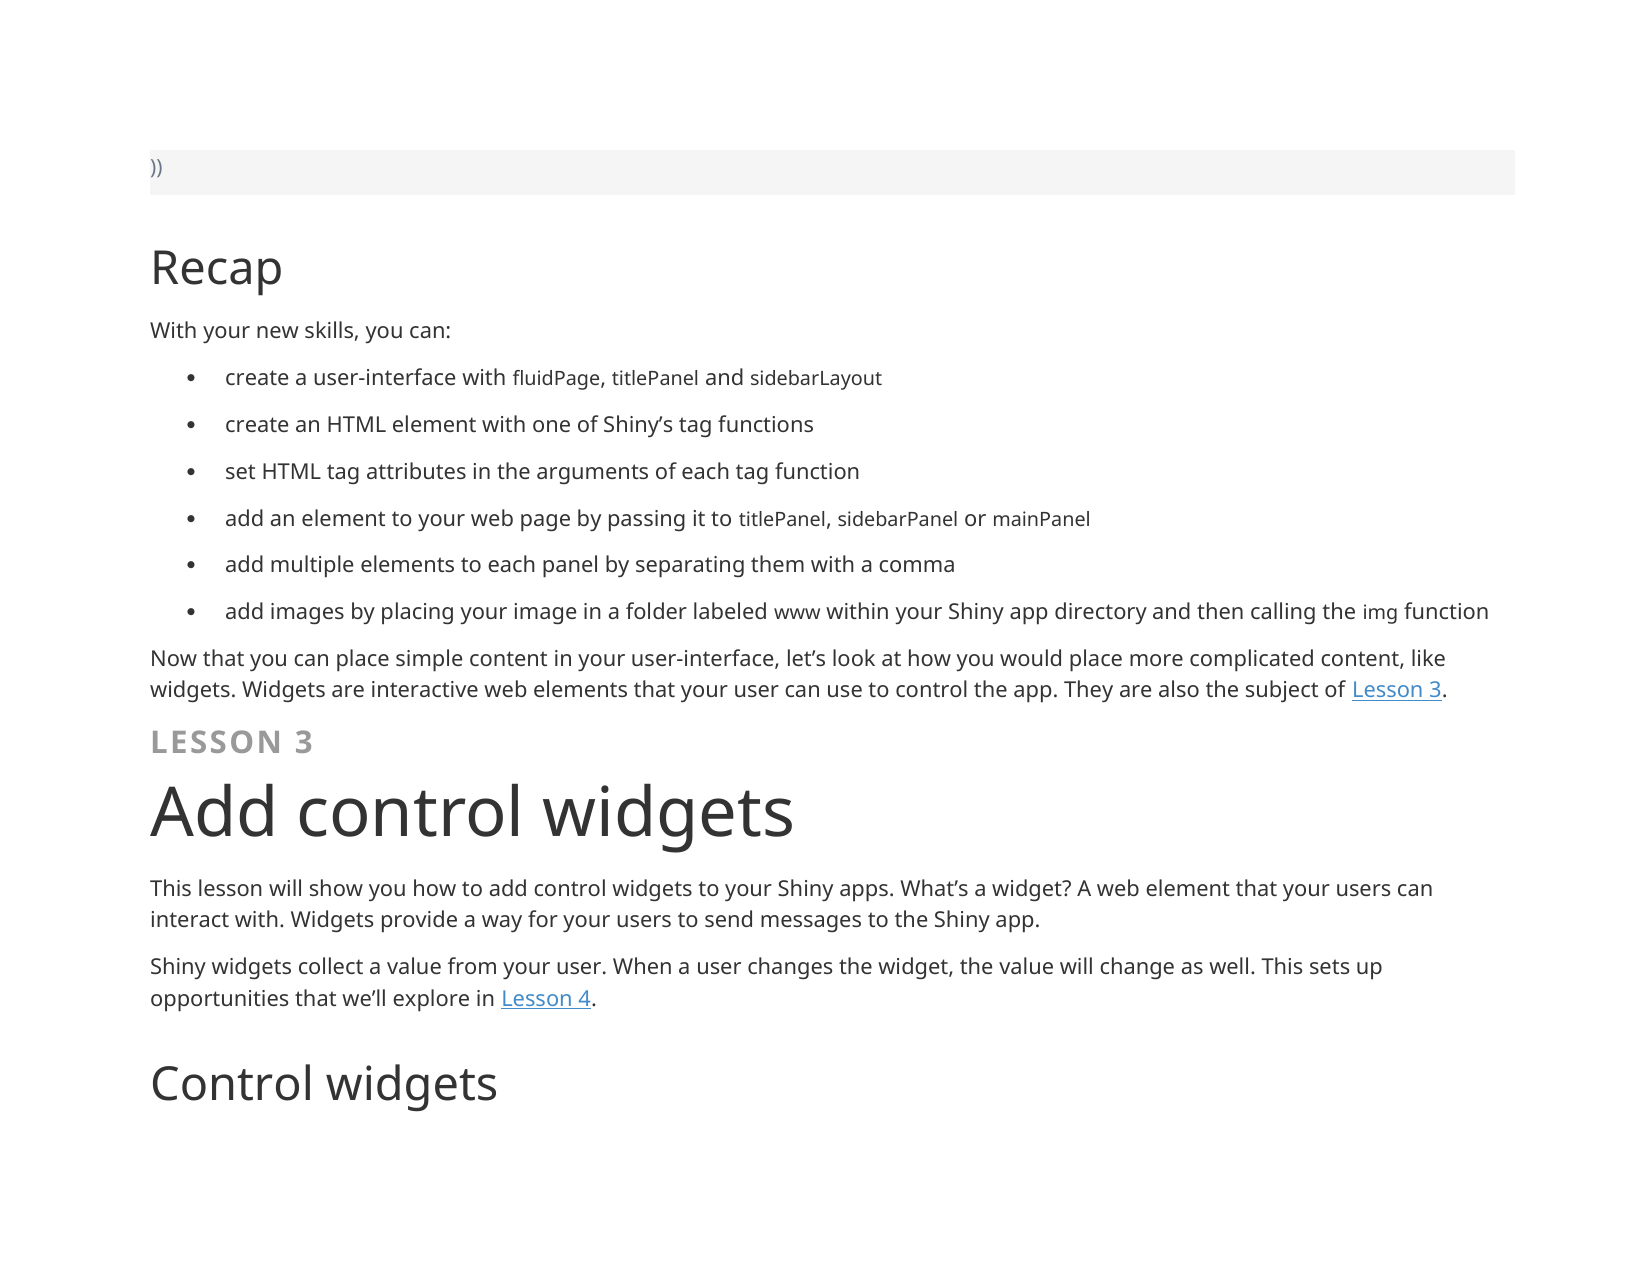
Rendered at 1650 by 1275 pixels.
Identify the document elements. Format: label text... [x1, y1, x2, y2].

text )) [150, 150, 1515, 195]
text Recap [150, 234, 1500, 298]
list add an element to your web page by passing it to titlePanel, sidebarPanel or mainPanel [187, 501, 1500, 532]
list add multiple elements to each panel by separating them with a comma [187, 548, 1500, 579]
list add images by placing your image in a folder labeled www within your Shiny app directory and then calling the img function [187, 595, 1500, 626]
text Control widgets [150, 1050, 1500, 1114]
text LESSON 3 Add control widgets [150, 720, 1500, 856]
text With your new skills, you can: [150, 314, 1500, 345]
list create an HTML element with one of Shiny’s tag functions [187, 407, 1500, 439]
text This lesson will show you how to add control widgets to your Shiny apps. What’s a widget? A web element that your users can interact with. Widgets provide a way for your users to send messages to the Shiny app. [150, 872, 1500, 934]
text Now that you can place simple content in your user-interface, let’s look at how you would place more complicated content, like widgets. Widgets are interactive web elements that your user can use to control the app. They are also the subject of Lesson 3. [150, 642, 1500, 704]
list set HTML tag attributes in the arguments of each tag function [187, 454, 1500, 486]
list create a user-interface with fluidPage, titlePanel and sidebarLayout [187, 361, 1500, 392]
text Shiny widgets collect a value from your user. When a user changes the widget, the value will change as well. This sets up opportunities that we’ll explore in Lesson 4. [150, 950, 1500, 1012]
